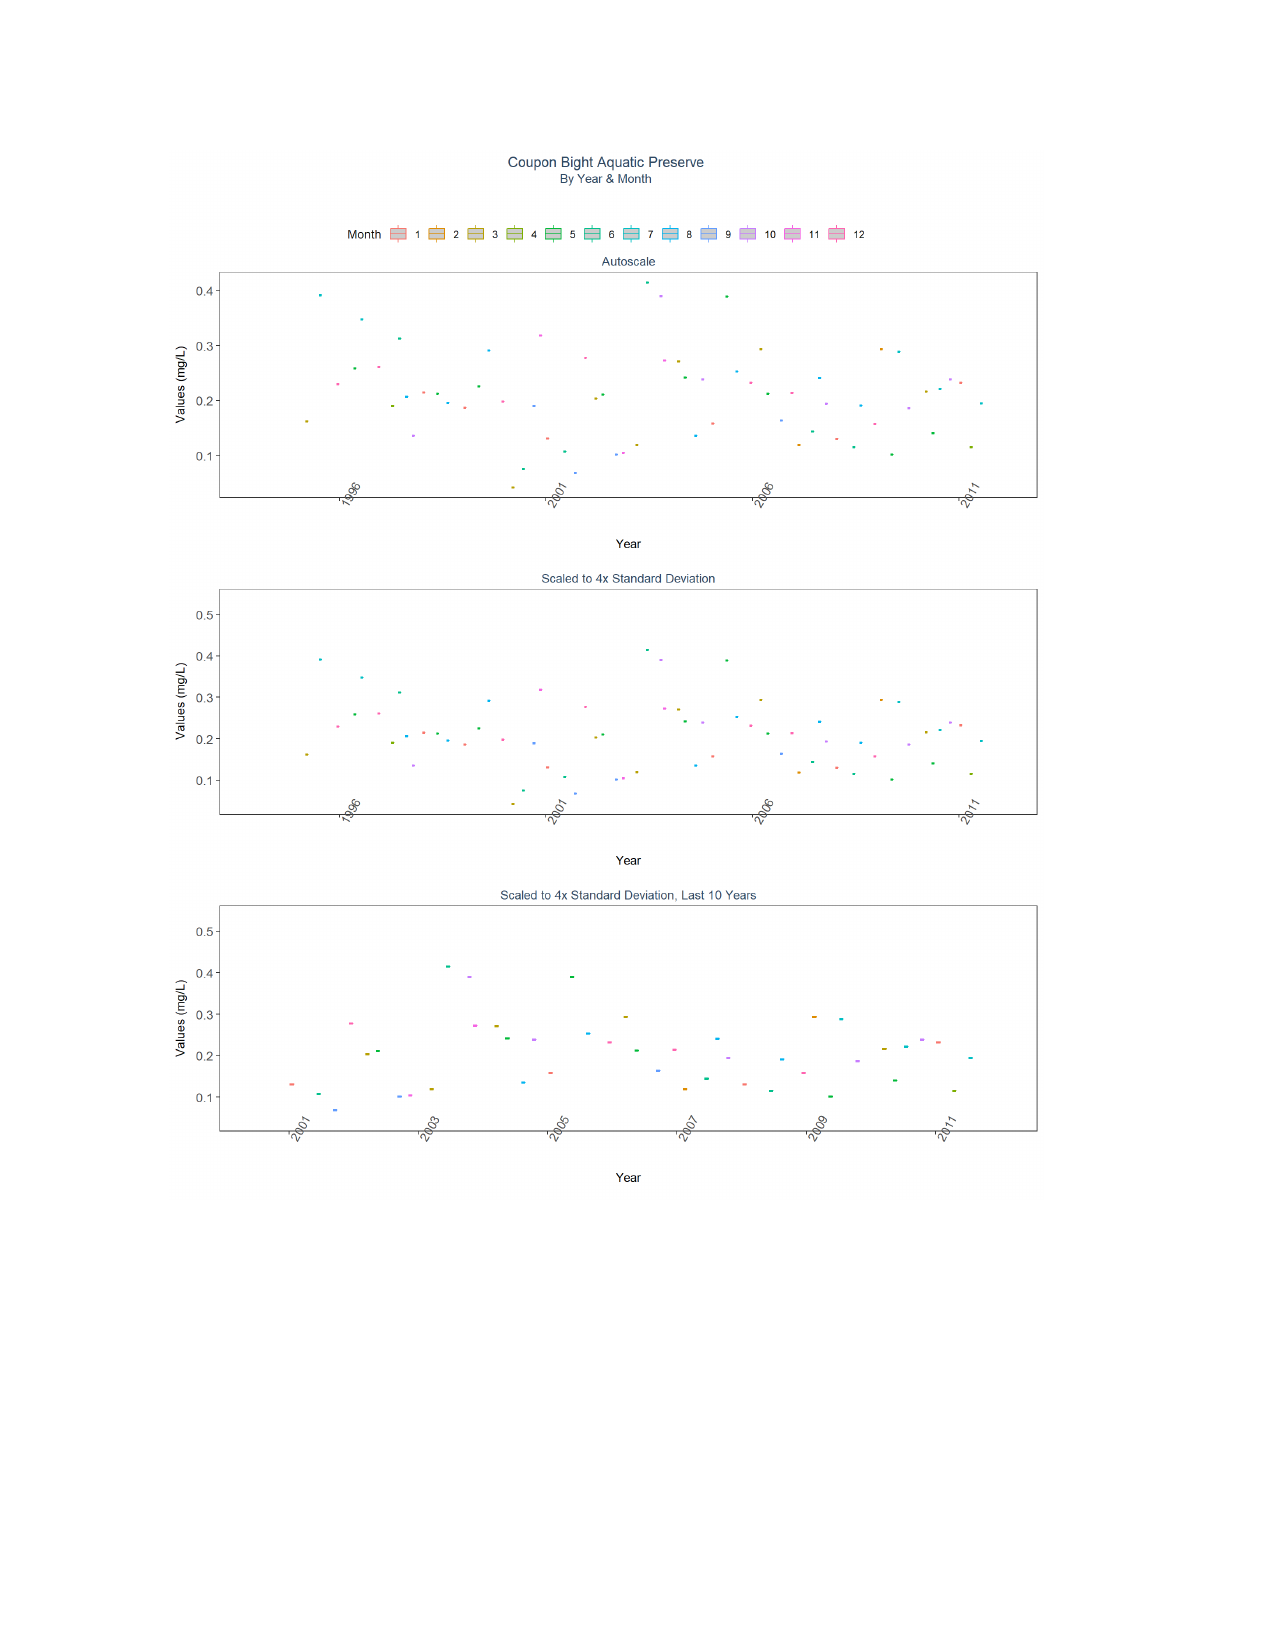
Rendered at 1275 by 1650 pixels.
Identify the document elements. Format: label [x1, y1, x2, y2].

picture [168, 150, 1044, 1200]
